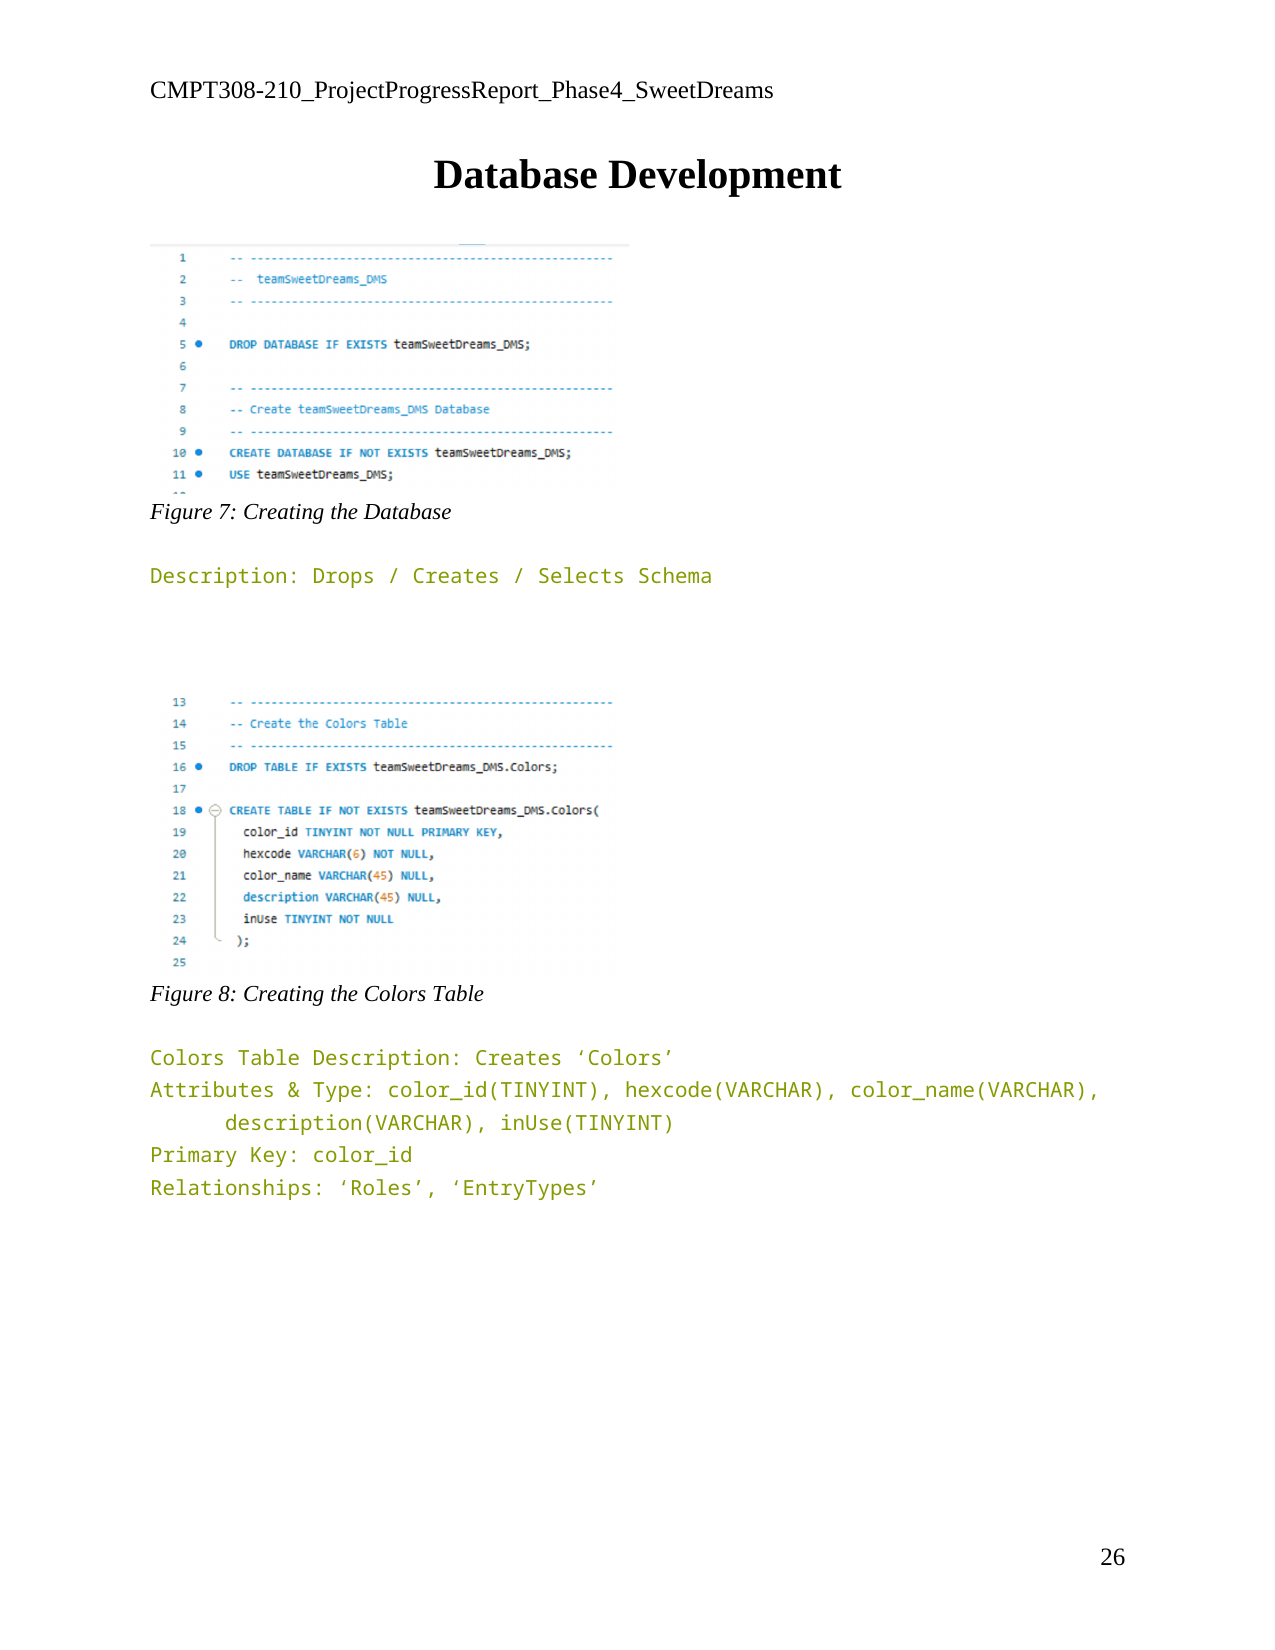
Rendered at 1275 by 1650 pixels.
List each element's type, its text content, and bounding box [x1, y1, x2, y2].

text Description: Drops / Creates / Selects Schema [150, 561, 1125, 589]
text Attributes & Type: color_id(TINYINT), hexcode(VARCHAR), color_name(VARCHAR), description(VARCHAR), inUse(TINYINT) [150, 1075, 1125, 1136]
subtitle Figure 7: Creating the Database [150, 498, 1125, 524]
picture [150, 244, 630, 494]
subtitle Figure 8: Creating the Colors Table [150, 980, 1125, 1006]
subtitle Database Development [150, 150, 1125, 198]
text Relationships: ‘Roles’, ‘EntryTypes’ [150, 1173, 1125, 1202]
text Colors Table Description: Creates ‘Colors’ [150, 1043, 1125, 1071]
picture [150, 698, 630, 976]
text Primary Key: color_id [150, 1141, 1125, 1169]
